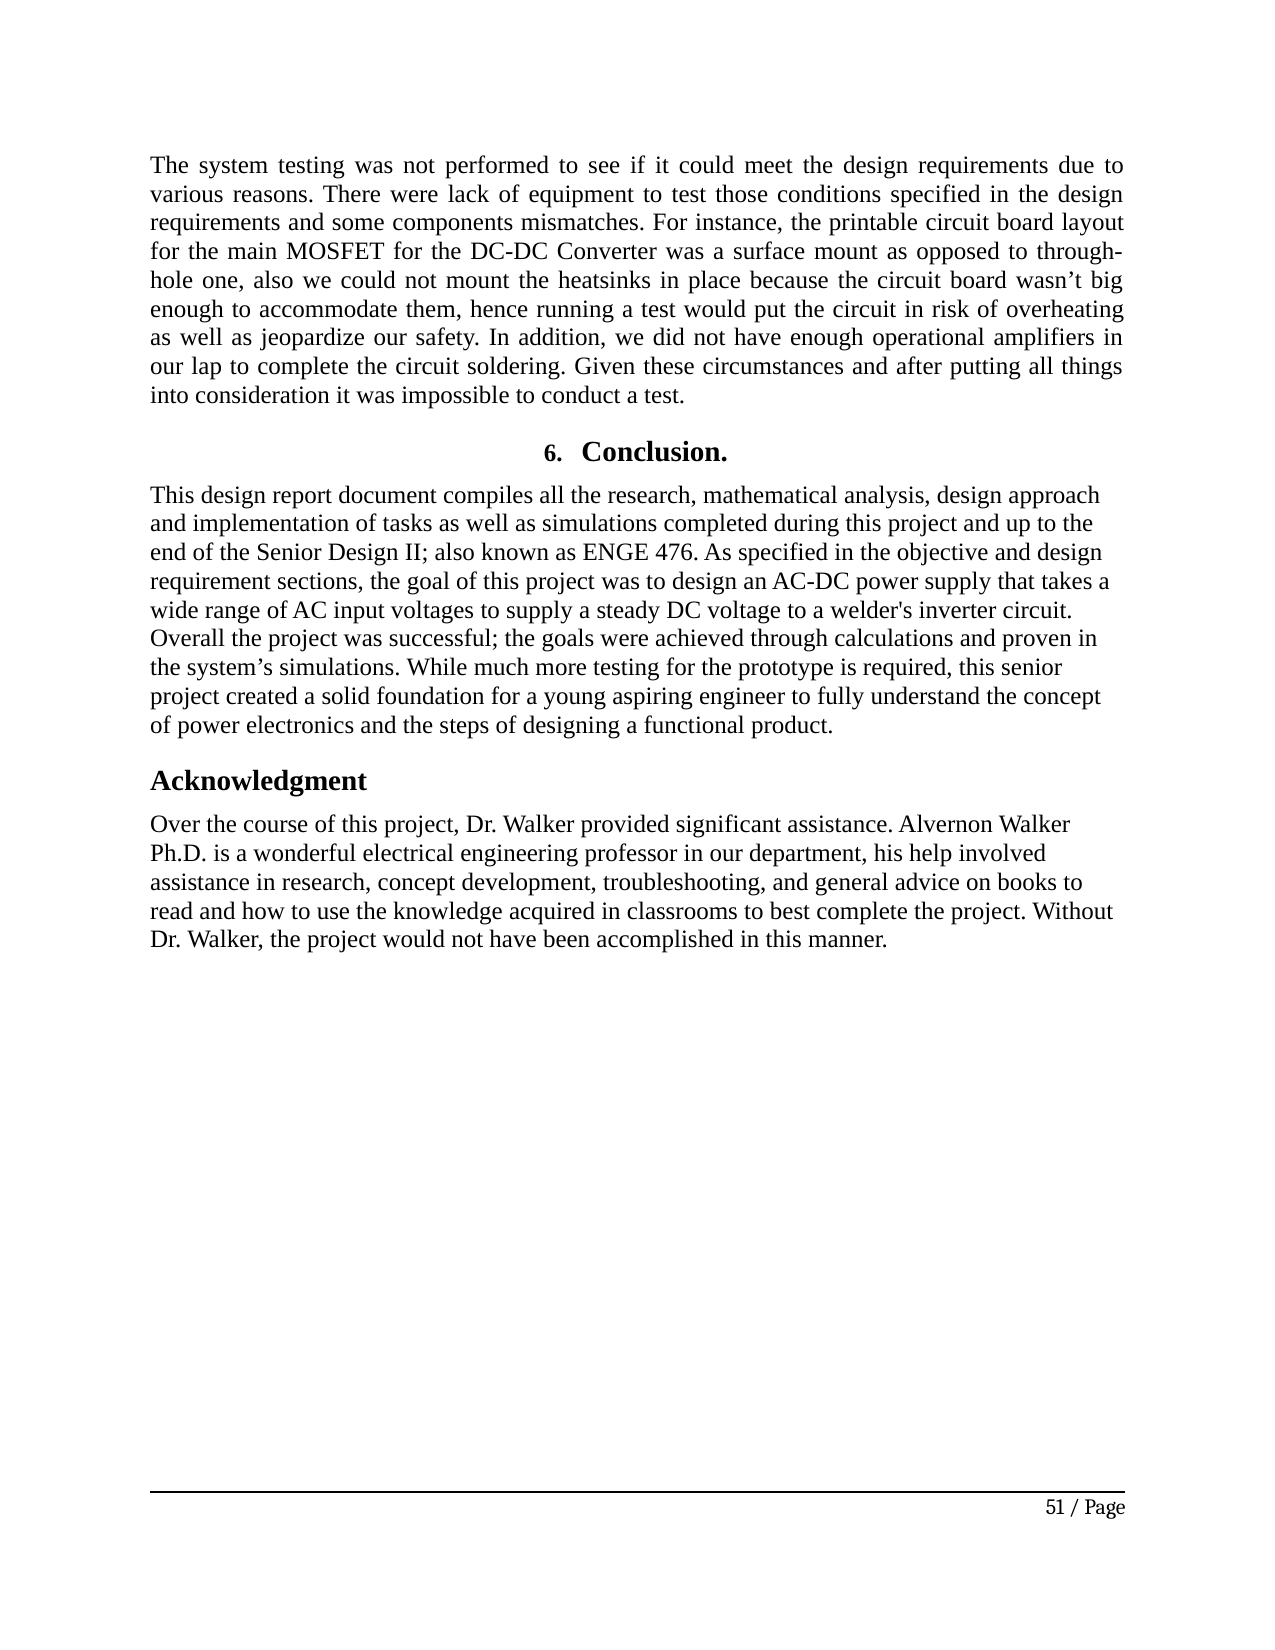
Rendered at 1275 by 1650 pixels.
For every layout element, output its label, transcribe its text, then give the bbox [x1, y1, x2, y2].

text Conclusion. [544, 434, 1125, 467]
text The system testing was not performed to see if it could meet the design requirements due to various reasons. There were lack of equipment to test those conditions specified in the design requirements and some components mismatches. For instance, the printable circuit board layout for the main MOSFET for the DC-DC Converter was a surface mount as opposed to through-hole one, also we could not mount the heatsinks in place because the circuit board wasn’t big enough to accommodate them, hence running a test would put the circuit in risk of overheating as well as jeopardize our safety. In addition, we did not have enough operational amplifiers in our lap to complete the circuit soldering. Given these circumstances and after putting all things into consideration it was impossible to conduct a test. [150, 150, 1125, 409]
text Acknowledgment [150, 763, 1125, 797]
text Over the course of this project, Dr. Walker provided significant assistance. Alvernon Walker Ph.D. is a wonderful electrical engineering professor in our department, his help involved assistance in research, concept development, troubleshooting, and general advice on books to read and how to use the knowledge acquired in classrooms to best complete the project. Without Dr. Walker, the project would not have been accomplished in this manner. [150, 809, 1125, 953]
text This design report document compiles all the research, mathematical analysis, design approach and implementation of tasks as well as simulations completed during this project and up to the end of the Senior Design II; also known as ENGE 476. As specified in the objective and design requirement sections, the goal of this project was to design an AC-DC power supply that takes a wide range of AC input voltages to supply a steady DC voltage to a welder's inverter circuit. Overall the project was successful; the goals were achieved through calculations and proven in the system’s simulations. While much more testing for the prototype is required, this senior project created a solid foundation for a young aspiring engineer to fully understand the concept of power electronics and the steps of designing a functional product. [150, 480, 1125, 738]
